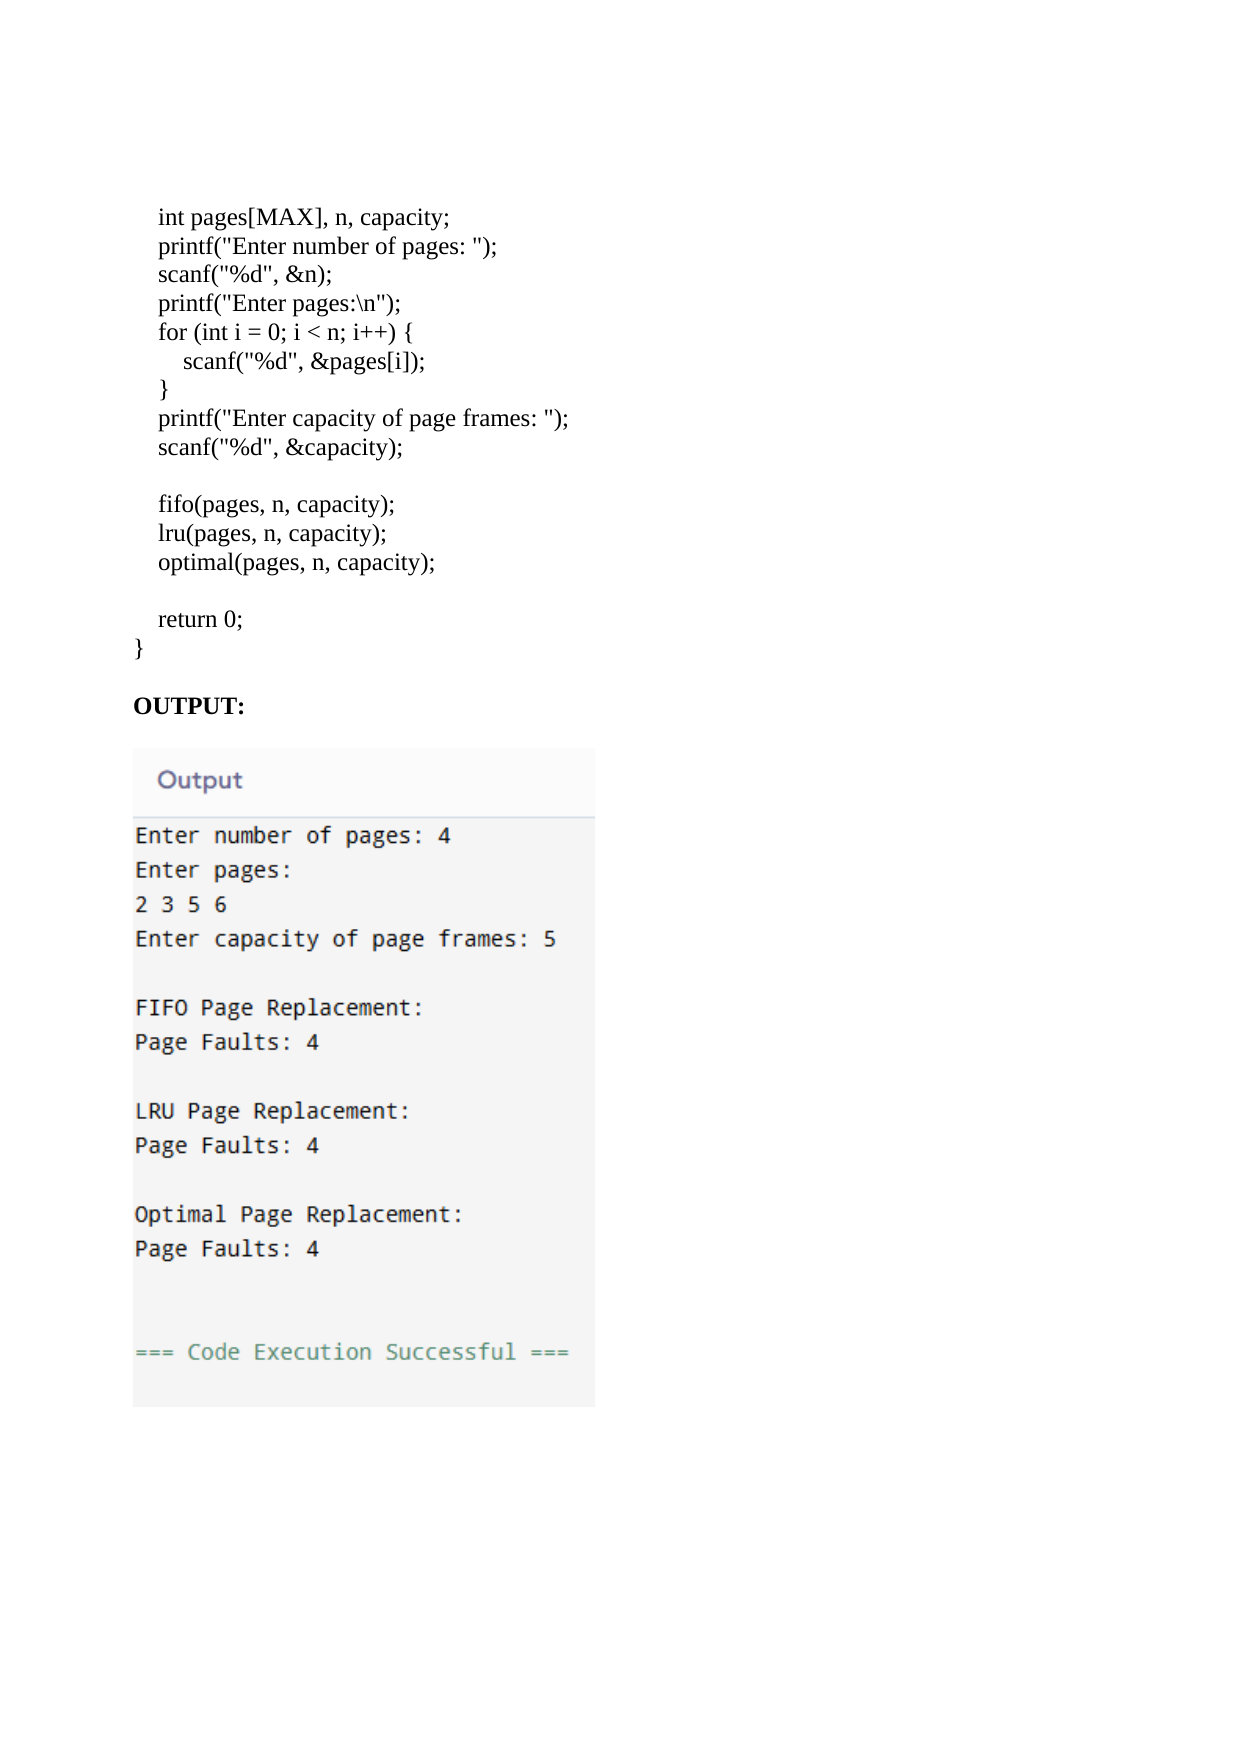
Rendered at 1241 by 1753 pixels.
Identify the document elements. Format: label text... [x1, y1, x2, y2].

text OUTPUT: [133, 691, 1107, 719]
picture [132, 748, 596, 1407]
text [133, 202, 1107, 662]
